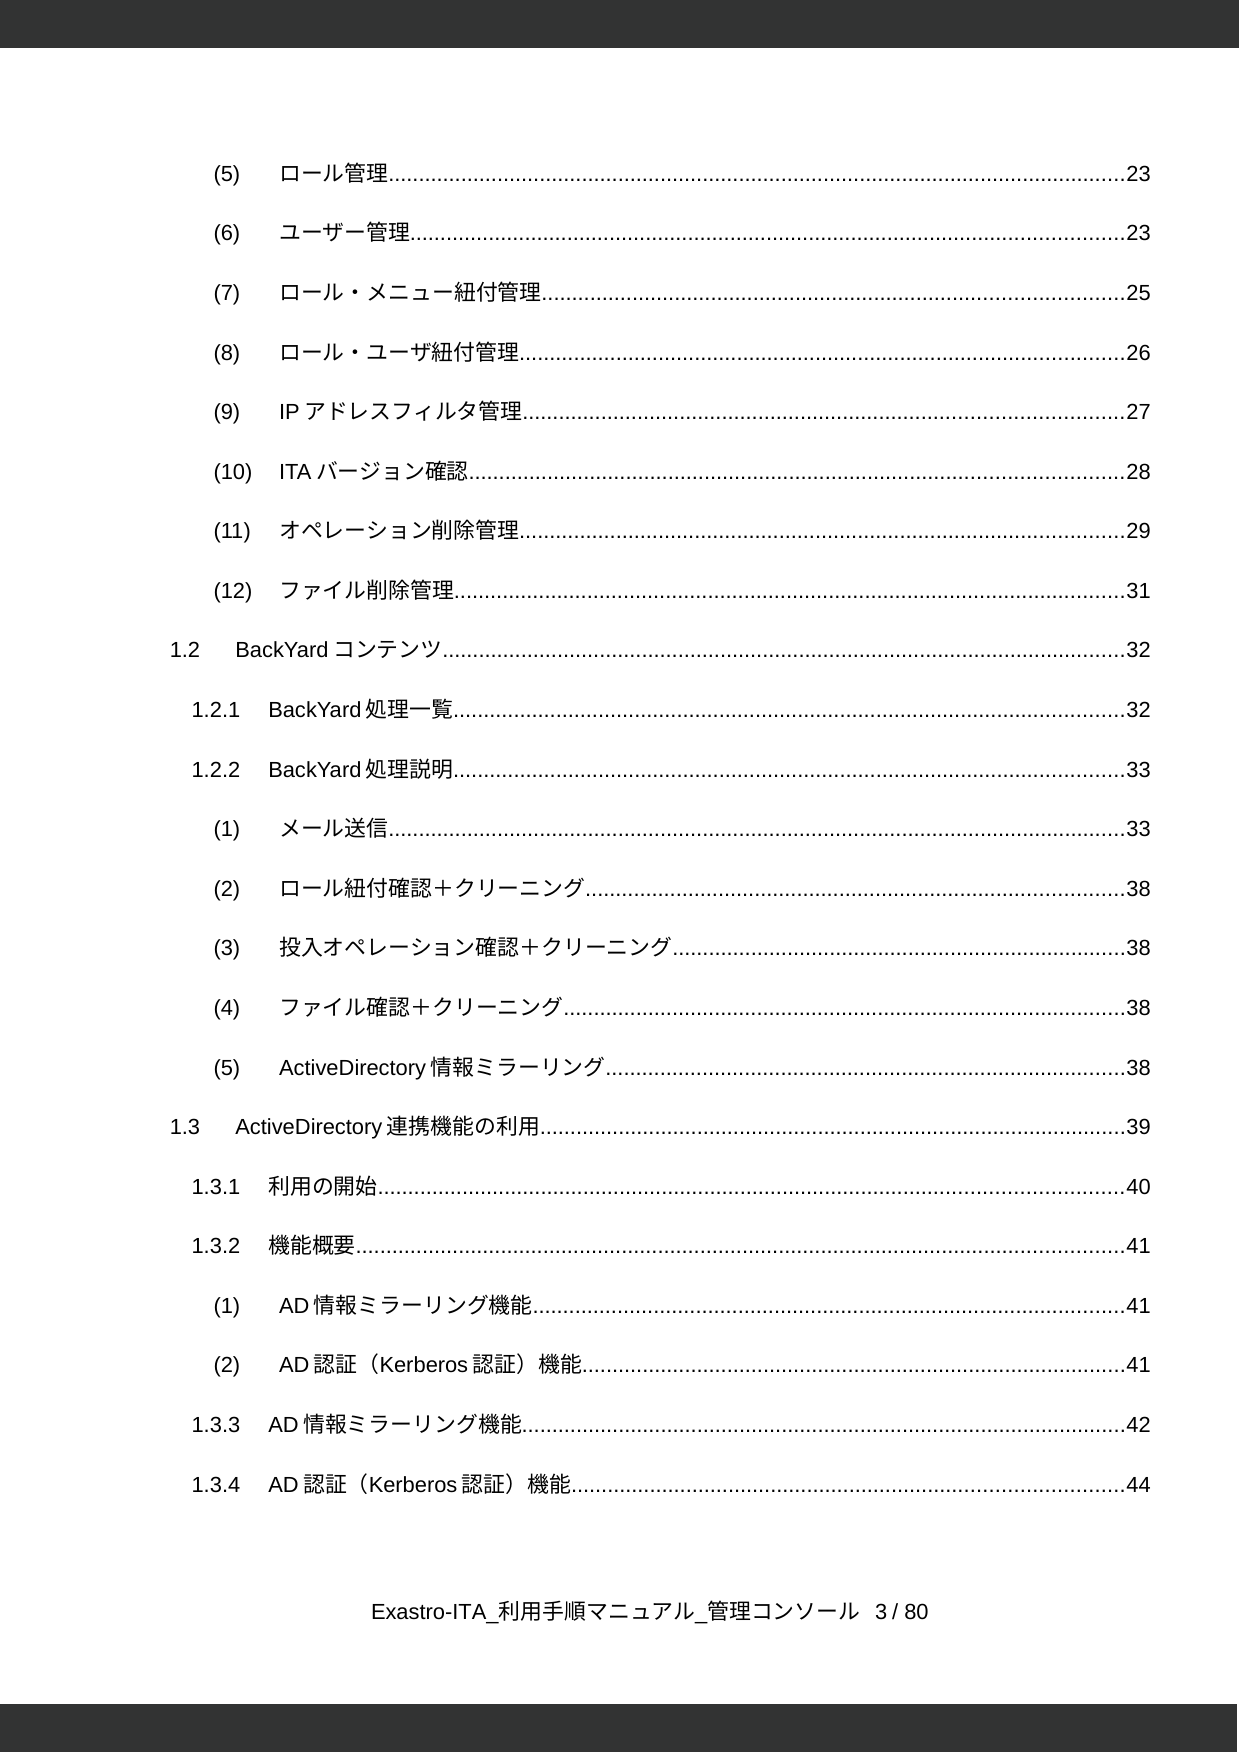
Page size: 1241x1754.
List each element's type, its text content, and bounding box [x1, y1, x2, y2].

text 1.3.2 機能概要 41 [191, 1214, 1152, 1274]
text 1.2 BackYardコンテンツ 32 [169, 618, 1152, 678]
text (11) オペレーション削除管理 29 [213, 499, 1152, 559]
text (7) ロール・メニュー紐付管理 25 [213, 261, 1152, 321]
text (4) ファイル確認＋クリーニング 38 [213, 976, 1152, 1036]
text (1) メール送信 33 [213, 797, 1152, 857]
text (9) IPアドレスフィルタ管理 27 [213, 380, 1152, 440]
text (1) AD情報ミラーリング機能 41 [213, 1274, 1152, 1333]
text 1.3 ActiveDirectory連携機能の利用 39 [169, 1095, 1152, 1155]
picture [0, 1704, 1237, 1752]
text (8) ロール・ユーザ紐付管理 26 [213, 321, 1152, 380]
text (2) AD認証（Kerberos認証）機能 41 [213, 1333, 1152, 1393]
picture [0, 0, 1239, 48]
text (12) ファイル削除管理 31 [213, 559, 1152, 618]
text 1.2.1 BackYard処理一覧 32 [191, 678, 1152, 738]
text (3) 投入オペレーション確認＋クリーニング 38 [213, 916, 1152, 976]
text 1.3.4 AD認証（Kerberos認証）機能 44 [191, 1453, 1152, 1512]
text (10) ITAバージョン確認 28 [213, 440, 1152, 499]
text 1.2.2 BackYard処理説明 33 [191, 738, 1152, 797]
text 1.3.1 利用の開始 40 [191, 1155, 1152, 1214]
text (5) ロール管理 23 [213, 142, 1152, 201]
text (6) ユーザー管理 23 [213, 201, 1152, 261]
text (5) ActiveDirectory情報ミラーリング 38 [213, 1036, 1152, 1095]
text 1.3.3 AD情報ミラーリング機能 42 [191, 1393, 1152, 1453]
text (2) ロール紐付確認＋クリーニング 38 [213, 857, 1152, 916]
